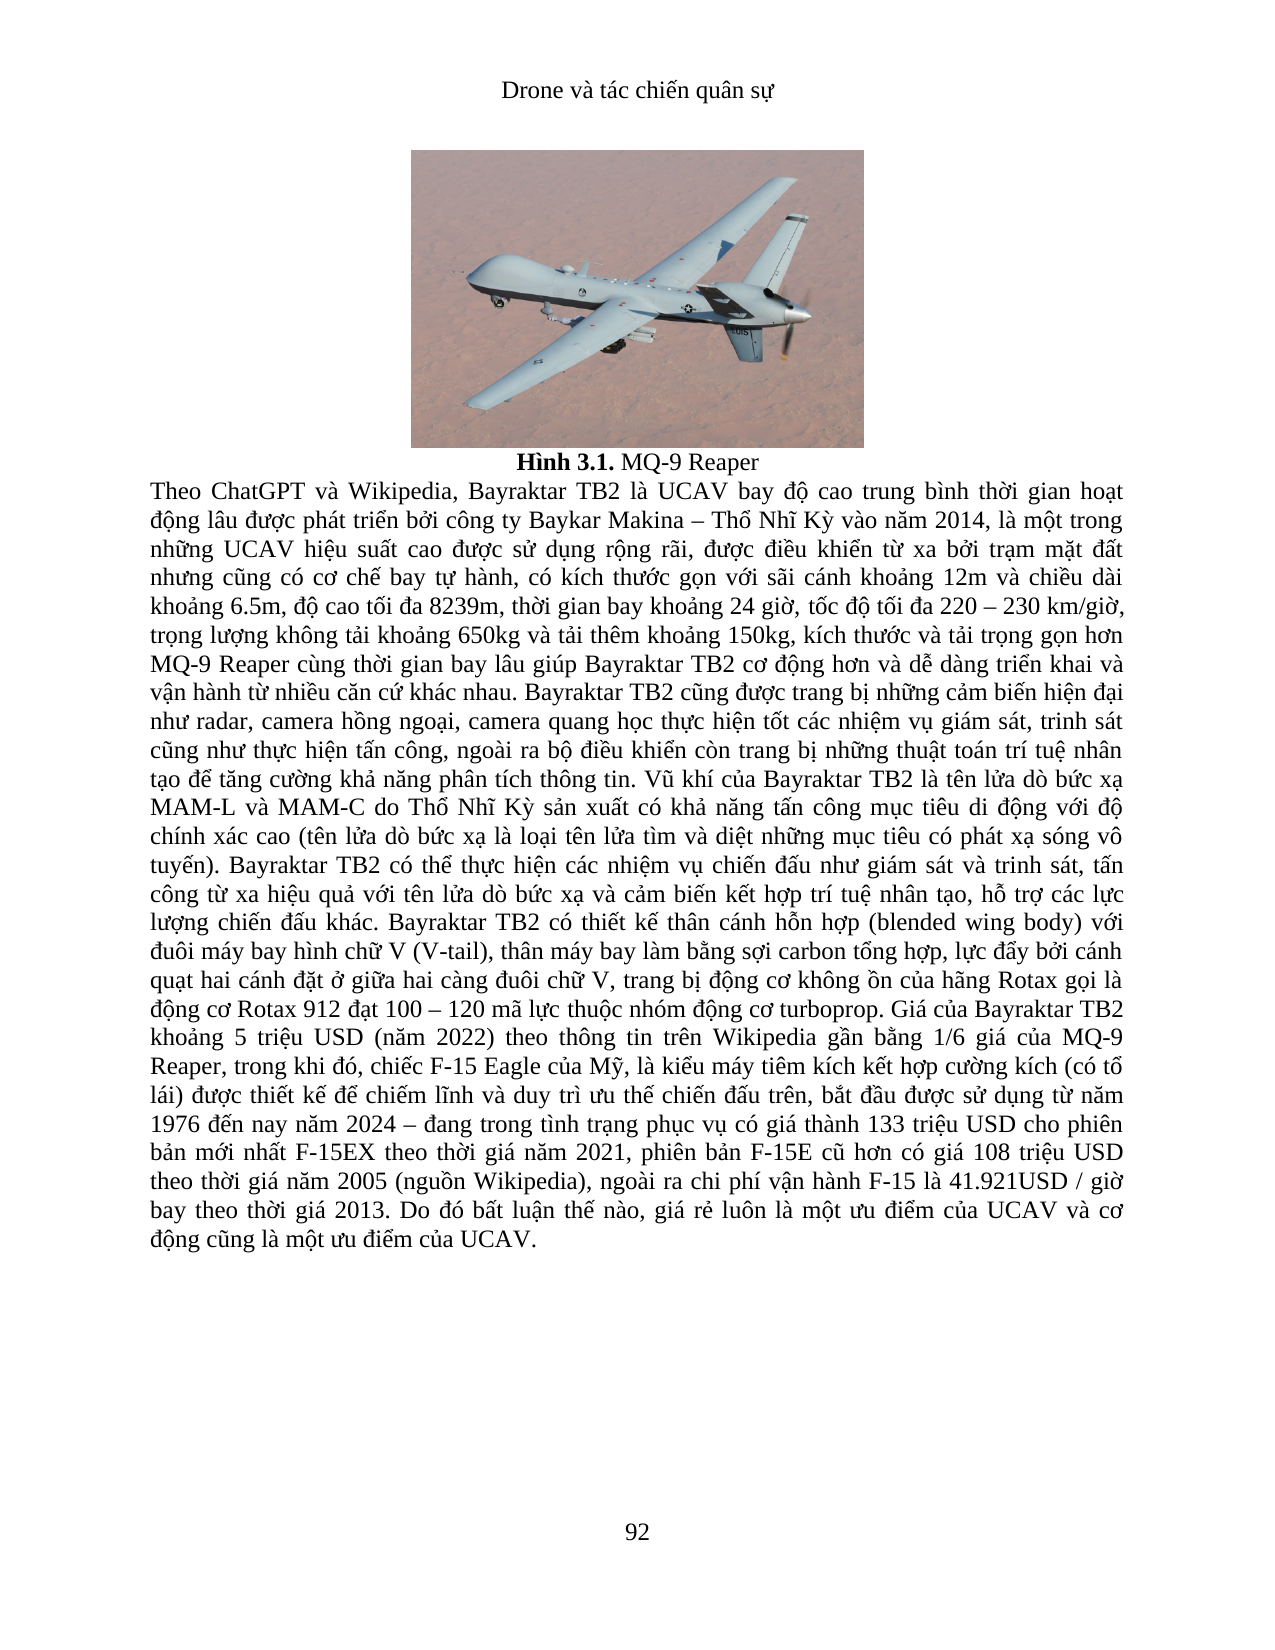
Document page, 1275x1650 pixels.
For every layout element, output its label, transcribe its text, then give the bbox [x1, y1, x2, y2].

text Hình 3.1. MQ-9 Reaper [150, 447, 1125, 476]
picture [411, 150, 864, 448]
text Theo ChatGPT và Wikipedia, Bayraktar TB2 là UCAV bay độ cao trung bình thời gian hoạt động lâu được phát triển bởi công ty Baykar Makina – Thổ Nhĩ Kỳ vào năm 2014, là một trong những UCAV hiệu suất cao được sử dụng rộng rãi, được điều khiển từ xa bởi trạm mặt đất nhưng cũng có cơ chế bay tự hành, có kích thước gọn với sãi cánh khoảng 12m và chiều dài khoảng 6.5m, độ cao tối đa 8239m, thời gian bay khoảng 24 giờ, tốc độ tối đa 220 – 230 km/giờ, trọng lượng không tải khoảng 650kg và tải thêm khoảng 150kg, kích thước và tải trọng gọn hơn MQ-9 Reaper cùng thời gian bay lâu giúp Bayraktar TB2 cơ động hơn và dễ dàng triển khai và vận hành từ nhiều căn cứ khác nhau. Bayraktar TB2 cũng được trang bị những cảm biến hiện đại như radar, camera hồng ngoại, camera quang học thực hiện tốt các nhiệm vụ giám sát, trinh sát cũng như thực hiện tấn công, ngoài ra bộ điều khiển còn trang bị những thuật toán trí tuệ nhân tạo để tăng cường khả năng phân tích thông tin. Vũ khí của Bayraktar TB2 là tên lửa dò bức xạ MAM-L và MAM-C do Thổ Nhĩ Kỳ sản xuất có khả năng tấn công mục tiêu di động với độ chính xác cao (tên lửa dò bức xạ là loại tên lửa tìm và diệt những mục tiêu có phát xạ sóng vô tuyến). Bayraktar TB2 có thể thực hiện các nhiệm vụ chiến đấu như giám sát và trinh sát, tấn công từ xa hiệu quả với tên lửa dò bức xạ và cảm biến kết hợp trí tuệ nhân tạo, hỗ trợ các lực lượng chiến đấu khác. Bayraktar TB2 có thiết kế thân cánh hỗn hợp (blended wing body) với đuôi máy bay hình chữ V (V-tail), thân máy bay làm bằng sợi carbon tổng hợp, lực đẩy bởi cánh quạt hai cánh đặt ở giữa hai càng đuôi chữ V, trang bị động cơ không ồn của hãng Rotax gọi là động cơ Rotax 912 đạt 100 – 120 mã lực thuộc nhóm động cơ turboprop. Giá của Bayraktar TB2 khoảng 5 triệu USD (năm 2022) theo thông tin trên Wikipedia gần bằng 1/6 giá của MQ-9 Reaper, trong khi đó, chiếc F-15 Eagle của Mỹ, là kiểu máy tiêm kích kết hợp cường kích (có tổ lái) được thiết kế để chiếm lĩnh và duy trì ưu thế chiến đấu trên, bắt đầu được sử dụng từ năm 1976 đến nay năm 2024 – đang trong tình trạng phục vụ có giá thành 133 triệu USD cho phiên bản mới nhất F-15EX theo thời giá năm 2021, phiên bản F-15E cũ hơn có giá 108 triệu USD theo thời giá năm 2005 (nguồn Wikipedia), ngoài ra chi phí vận hành F-15 là 41.921USD / giờ bay theo thời giá 2013. Do đó bất luận thế nào, giá rẻ luôn là một ưu điểm của UCAV và cơ động cũng là một ưu điểm của UCAV. [150, 476, 1125, 1252]
